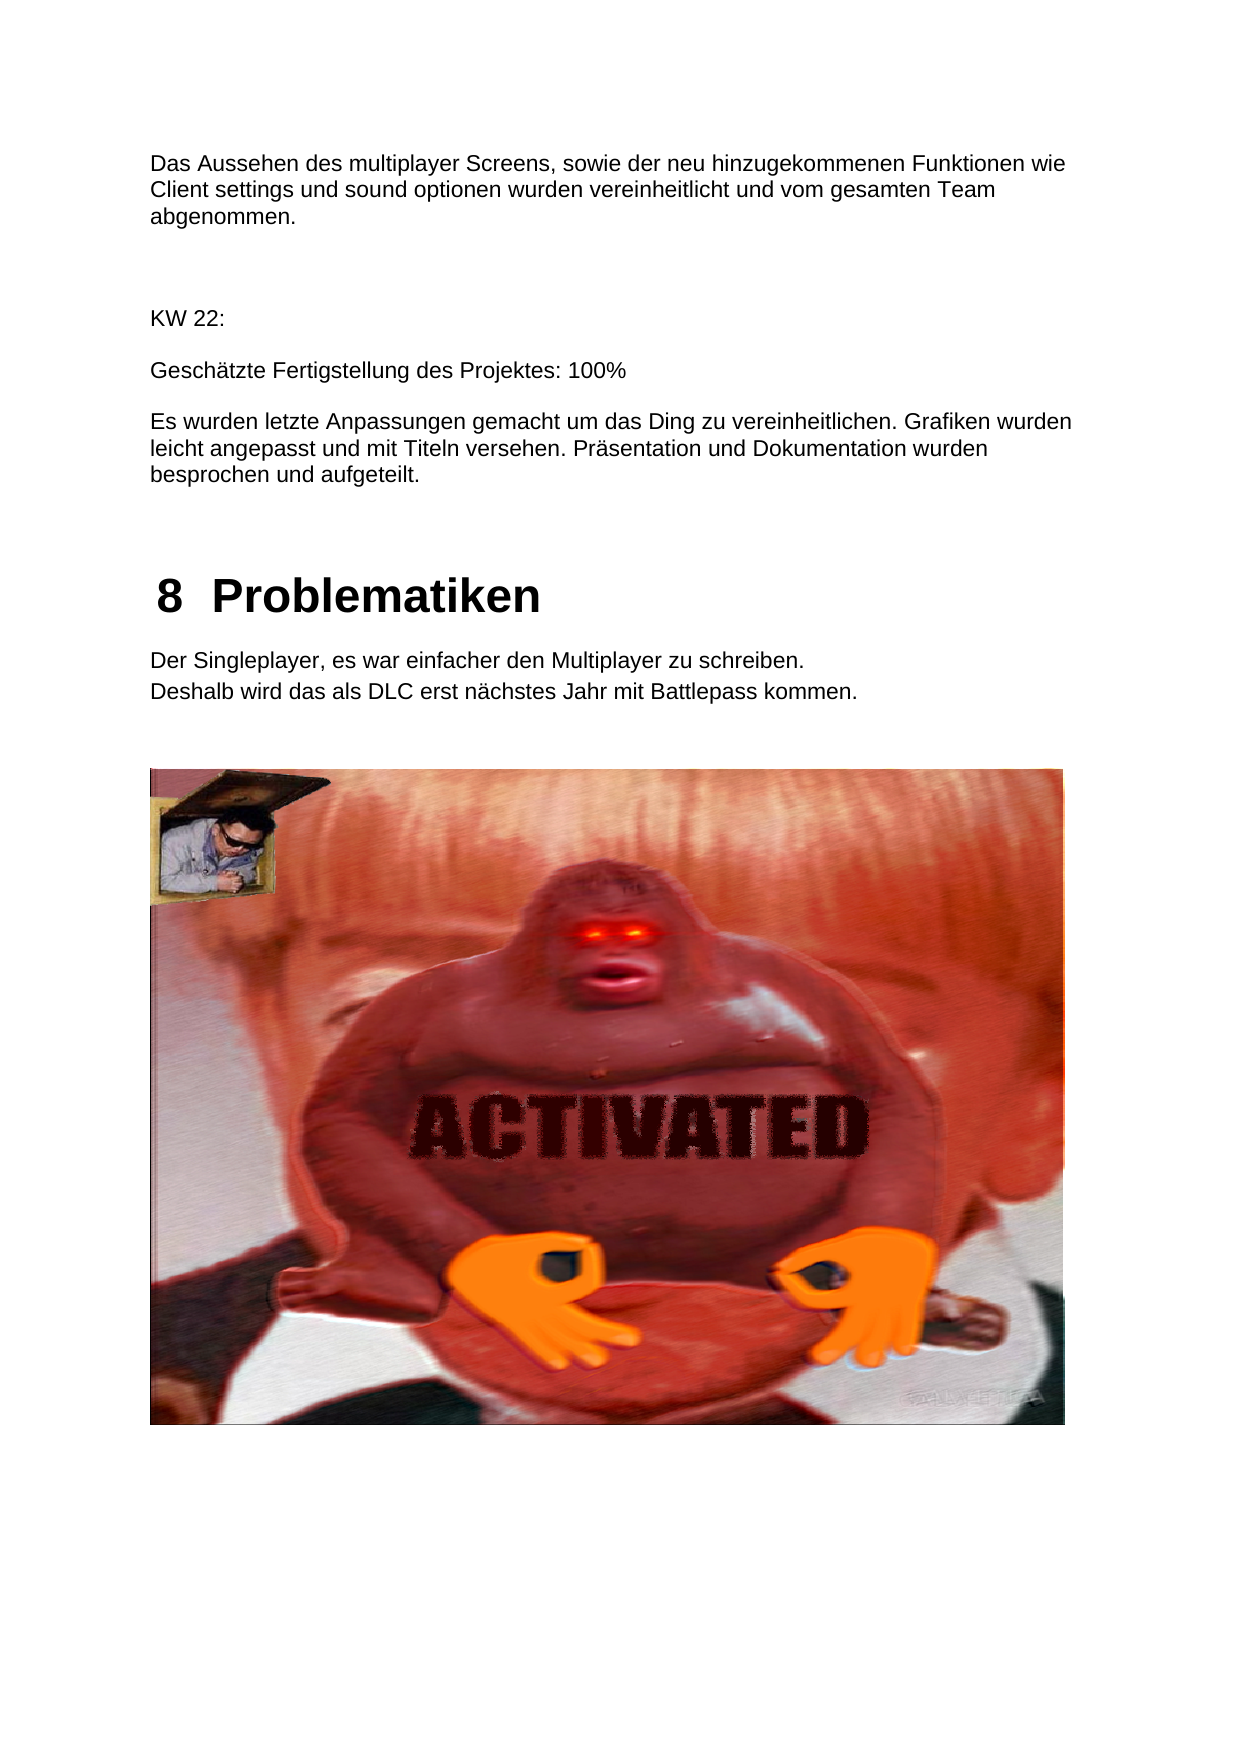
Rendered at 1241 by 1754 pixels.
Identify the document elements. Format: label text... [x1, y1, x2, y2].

text 8 Problematiken [150, 567, 1090, 622]
picture [150, 768, 1065, 1425]
text Geschätzte Fertigstellung des Projektes: 100% [150, 357, 1090, 383]
text Der Singleplayer, es war einfacher den Multiplayer zu schreiben. [150, 647, 1090, 674]
text KW 22: [150, 305, 1090, 332]
text Es wurden letzte Anpassungen gemacht um das Ding zu vereinheitlichen. Grafiken wurden leicht angepasst und mit Titeln versehen. Präsentation und Dokumentation wurden besprochen und aufgeteilt. [150, 408, 1090, 487]
text Das Aussehen des multiplayer Screens, sowie der neu hinzugekommenen Funktionen wie Client settings und sound optionen wurden vereinheitlicht und vom gesamten Team abgenommen. [150, 150, 1090, 229]
text Deshalb wird das als DLC erst nächstes Jahr mit Battlepass kommen. [150, 678, 1090, 704]
